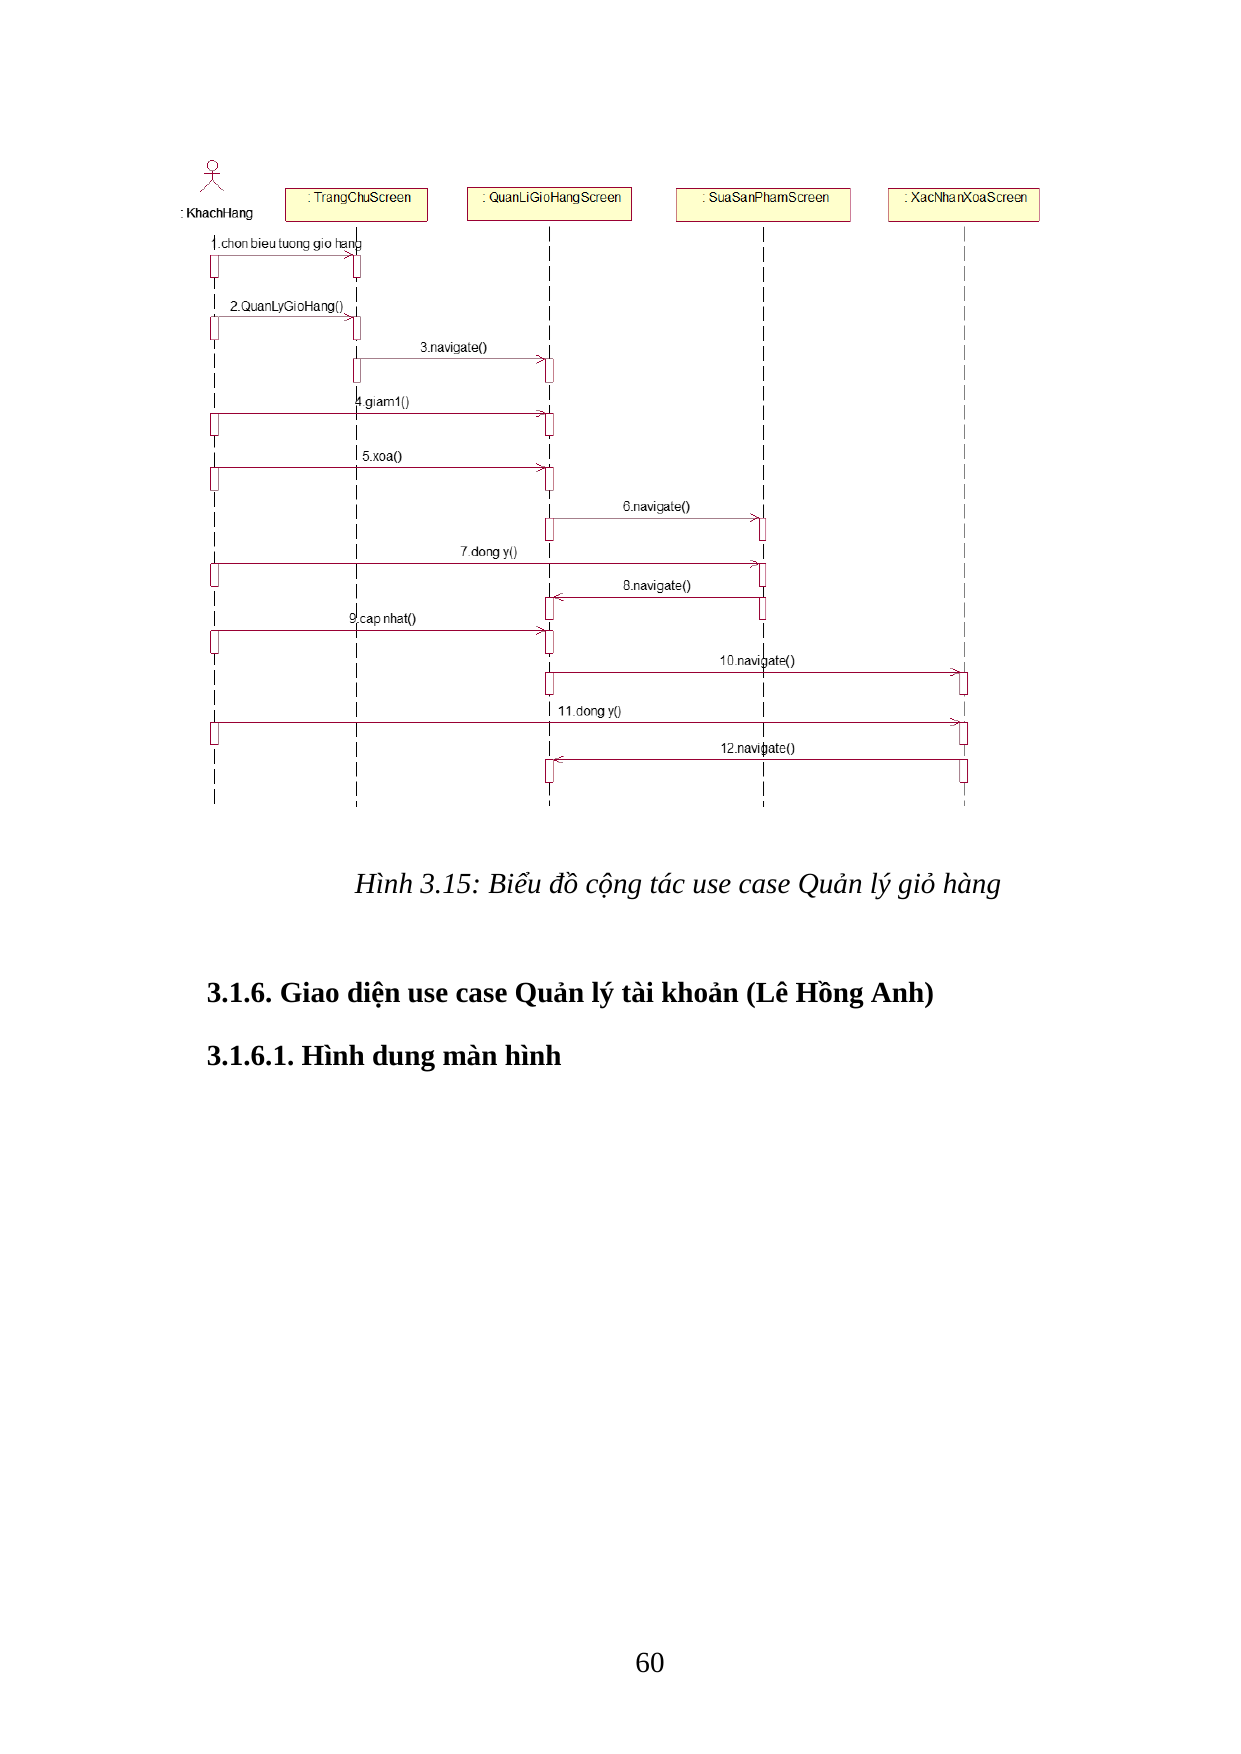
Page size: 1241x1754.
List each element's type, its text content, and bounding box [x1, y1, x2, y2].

subtitle Hình 3.15: Biểu đồ cộng tác use case Quản lý giỏ hàng [266, 866, 1093, 900]
subtitle 3.1.6. Giao diện use case Quản lý tài khoản (Lê Hồng Anh) [207, 975, 1093, 1009]
text 3.1.6.1. Hình dung màn hình [207, 1038, 1093, 1072]
picture [162, 147, 1049, 838]
